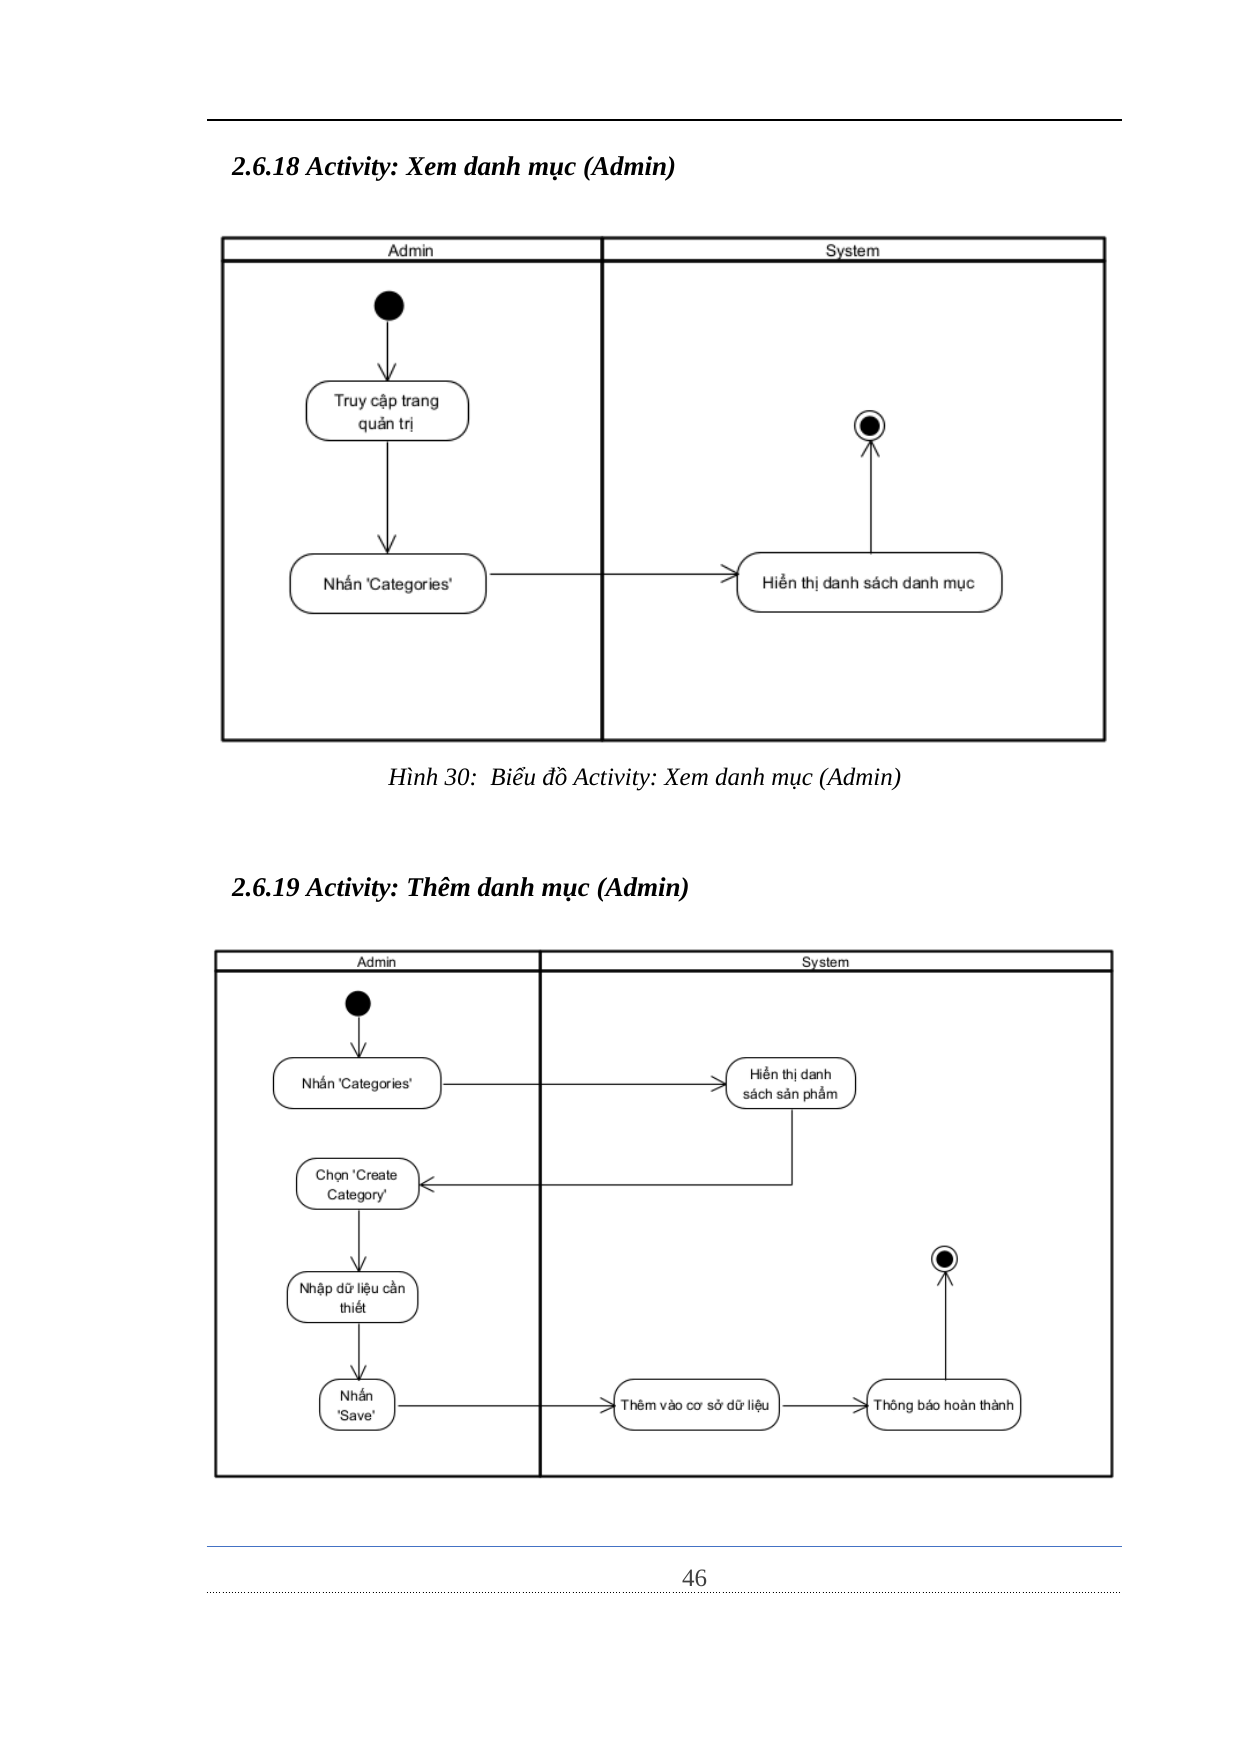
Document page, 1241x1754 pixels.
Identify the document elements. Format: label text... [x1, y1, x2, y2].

picture [206, 945, 1123, 1484]
subtitle 2.6.18 Activity: Xem danh mục (Admin) [232, 150, 1122, 181]
text Hình 30: Biểu đồ Activity: Xem danh mục (Admin) [207, 762, 1122, 790]
subtitle 2.6.19 Activity: Thêm danh mục (Admin) [232, 871, 1122, 902]
picture [206, 224, 1123, 756]
